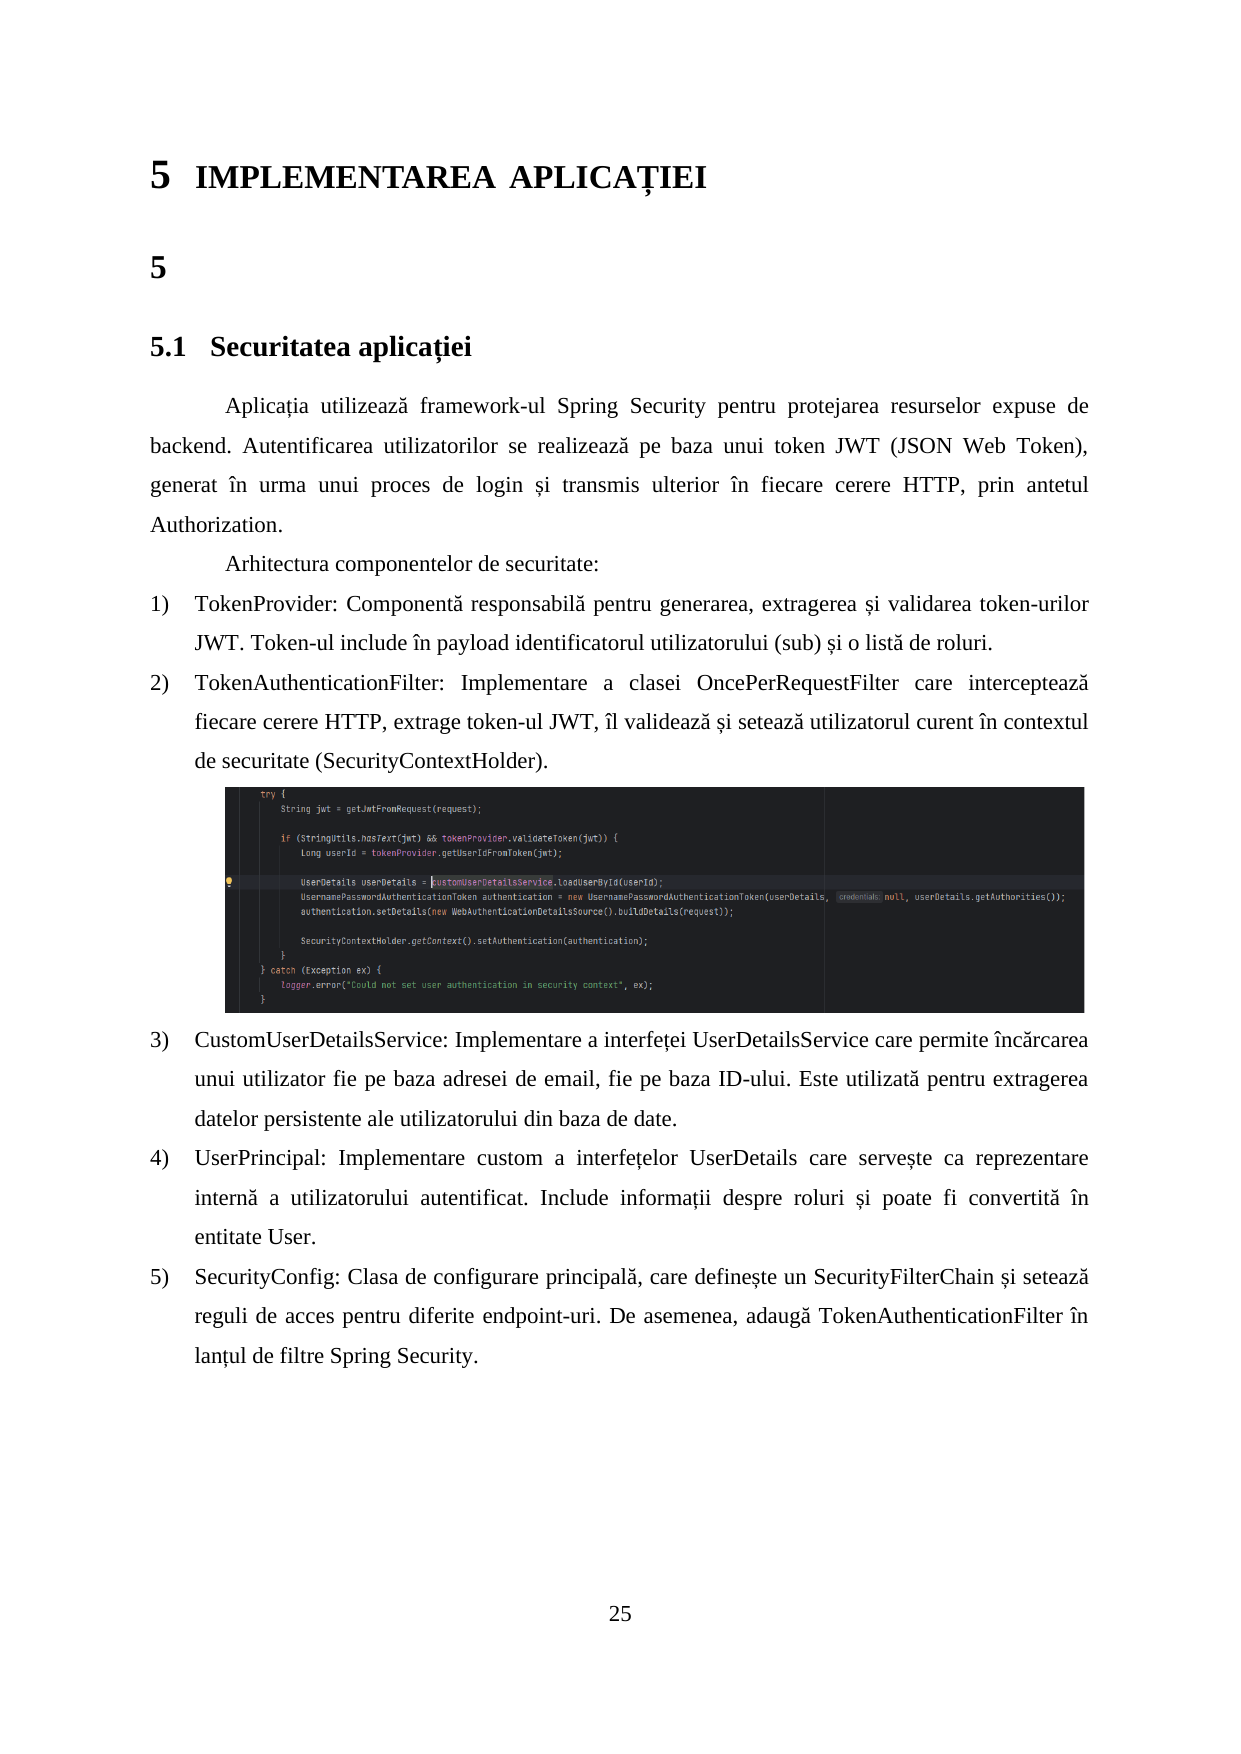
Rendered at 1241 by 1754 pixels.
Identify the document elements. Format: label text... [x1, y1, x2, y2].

subtitle IMPLEMENTAREA APLICAȚIEI [150, 150, 1090, 198]
subtitle Securitatea aplicației [150, 329, 1090, 363]
list UserPrincipal: Implementare custom a interfețelor UserDetails care servește ca reprezentare internă a utilizatorului autentificat. Include informații despre roluri și poate fi convertită în entitate User. [150, 1144, 1090, 1249]
text Arhitectura componentelor de securitate: [150, 550, 1090, 576]
list TokenAuthenticationFilter: Implementare a clasei OncePerRequestFilter care interceptează fiecare cerere HTTP, extrage token-ul JWT, îl validează și setează utilizatorul curent în contextul de securitate (SecurityContextHolder). [150, 668, 1090, 774]
list CustomUserDetailsService: Implementare a interfeței UserDetailsService care permite încărcarea unui utilizator fie pe baza adresei de email, fie pe baza ID-ului. Este utilizată pentru extragerea datelor persistente ale utilizatorului din baza de date. [150, 1026, 1090, 1131]
text Aplicația utilizează framework-ul Spring Security pentru protejarea resurselor expuse de backend. Autentificarea utilizatorilor se realizează pe baza unui token JWT (JSON Web Token), generat în urma unui proces de login și transmis ulterior în fiecare cerere HTTP, prin antetul Authorization. [150, 392, 1090, 537]
list TokenProvider: Componentă responsabilă pentru generarea, extragerea și validarea token-urilor JWT. Token-ul include în payload identificatorul utilizatorului (sub) și o listă de roluri. [150, 589, 1090, 655]
list SecurityConfig: Clasa de configurare principală, care definește un SecurityFilterChain și setează reguli de acces pentru diferite endpoint-uri. De asemenea, adaugă TokenAuthenticationFilter în lanțul de filtre Spring Security. [150, 1263, 1090, 1368]
picture [225, 787, 1085, 1013]
